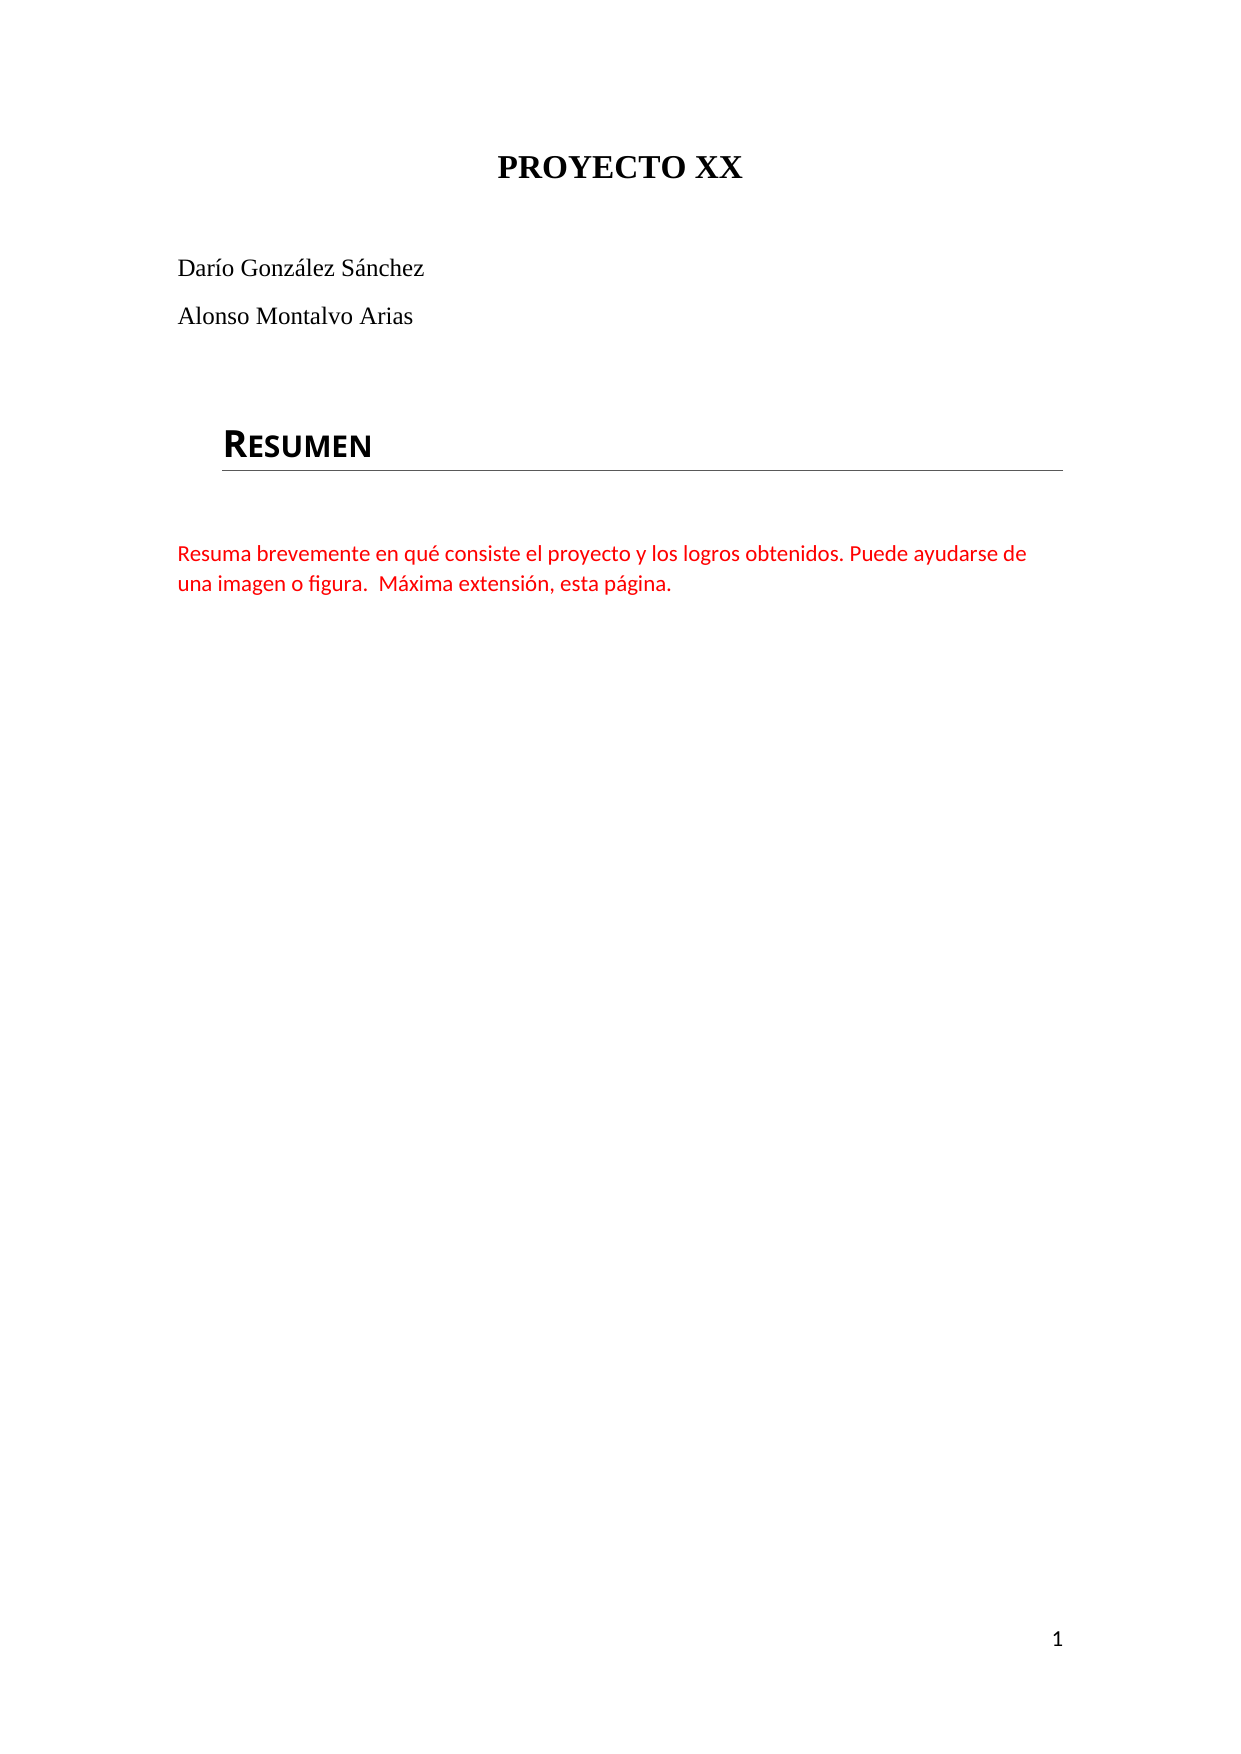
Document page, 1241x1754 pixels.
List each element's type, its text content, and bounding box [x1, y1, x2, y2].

text Resuma brevemente en qué consiste el proyecto y los logros obtenidos. Puede ayudarse de una imagen o figura. Máxima extensión, esta página. [177, 539, 1063, 597]
text Darío González Sánchez [177, 253, 1063, 282]
text PROYECTO XX [177, 148, 1063, 186]
subtitle Resumen [222, 417, 1063, 470]
text Alonso Montalvo Arias [177, 301, 1063, 330]
